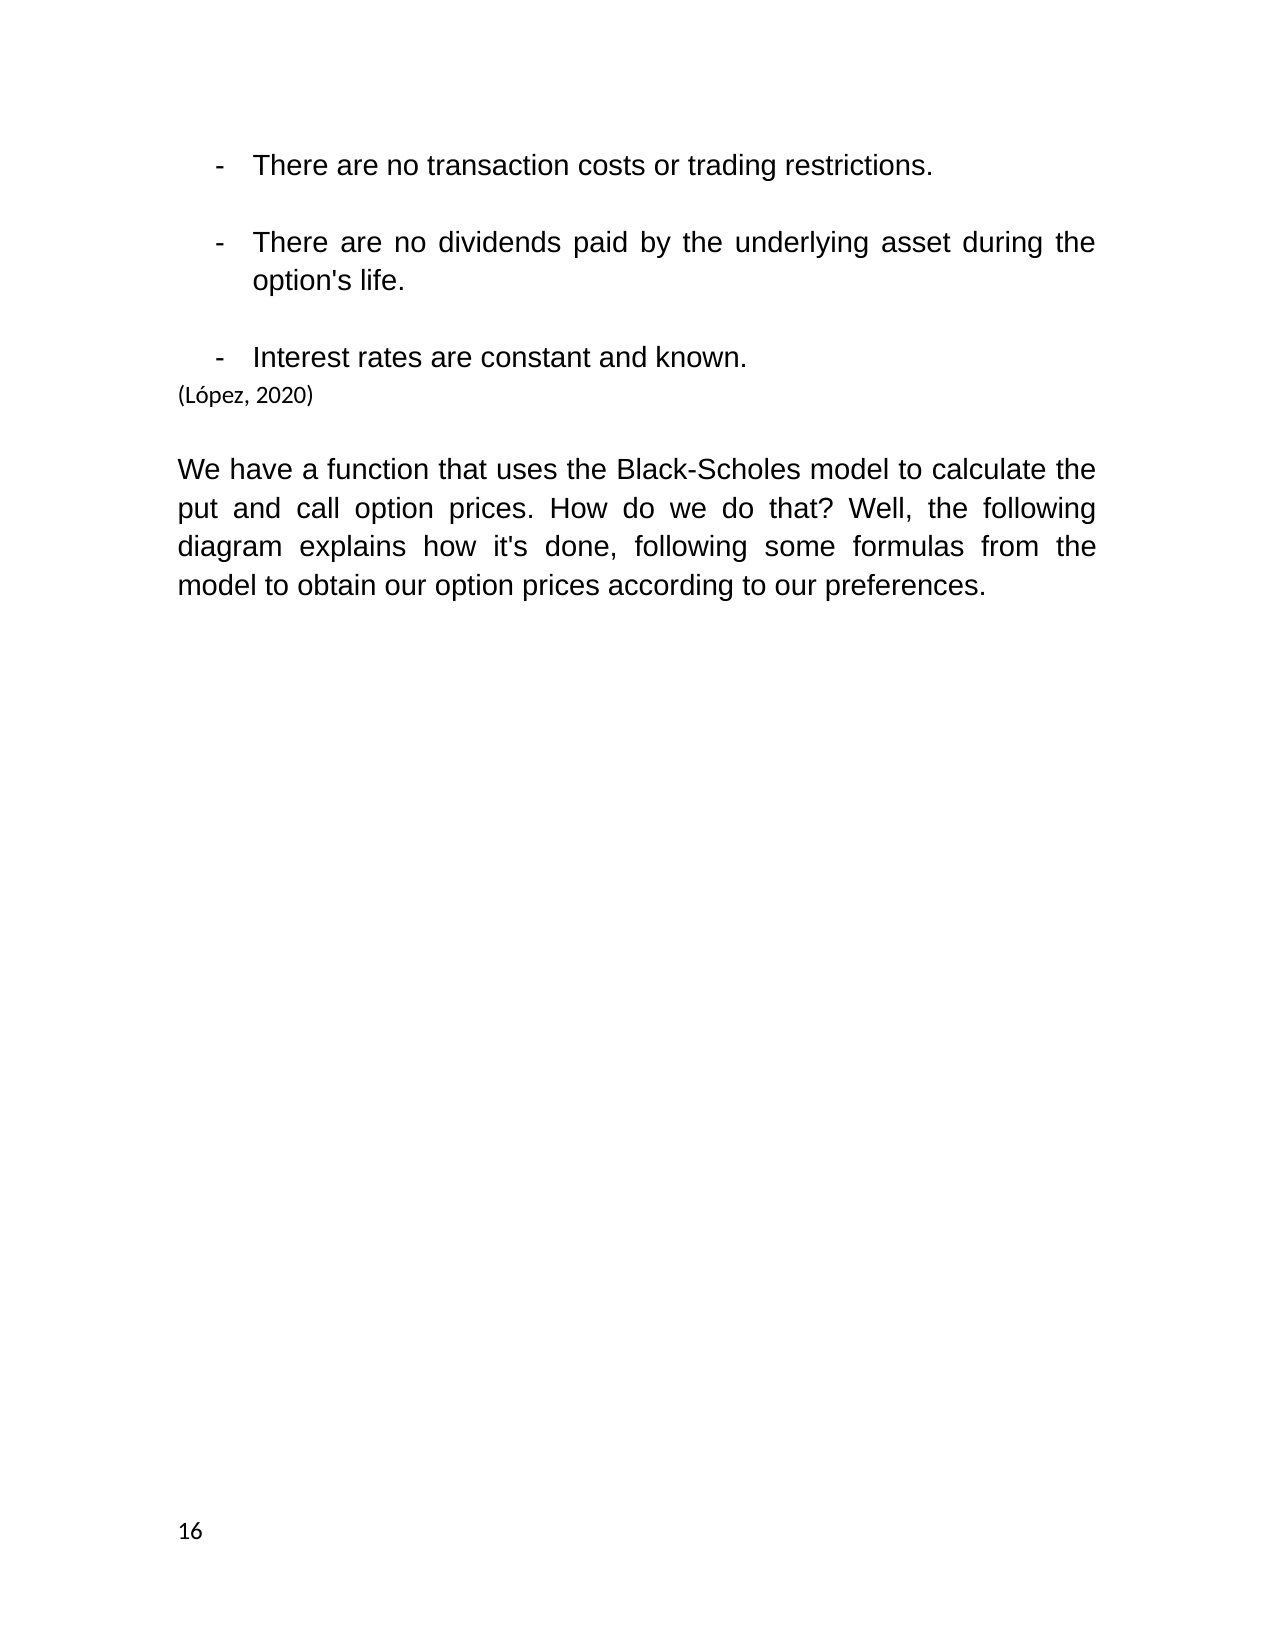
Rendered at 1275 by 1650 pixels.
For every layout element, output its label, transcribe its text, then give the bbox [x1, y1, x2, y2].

text We have a function that uses the Black-Scholes model to calculate the put and call option prices. How do we do that? Well, the following diagram explains how it's done, following some formulas from the model to obtain our option prices according to our preferences. [177, 452, 1098, 602]
list Interest rates are constant and known. [215, 340, 1098, 374]
list There are no dividends paid by the underlying asset during the option's life. [215, 225, 1098, 297]
list There are no transaction costs or trading restrictions. [215, 148, 1098, 181]
